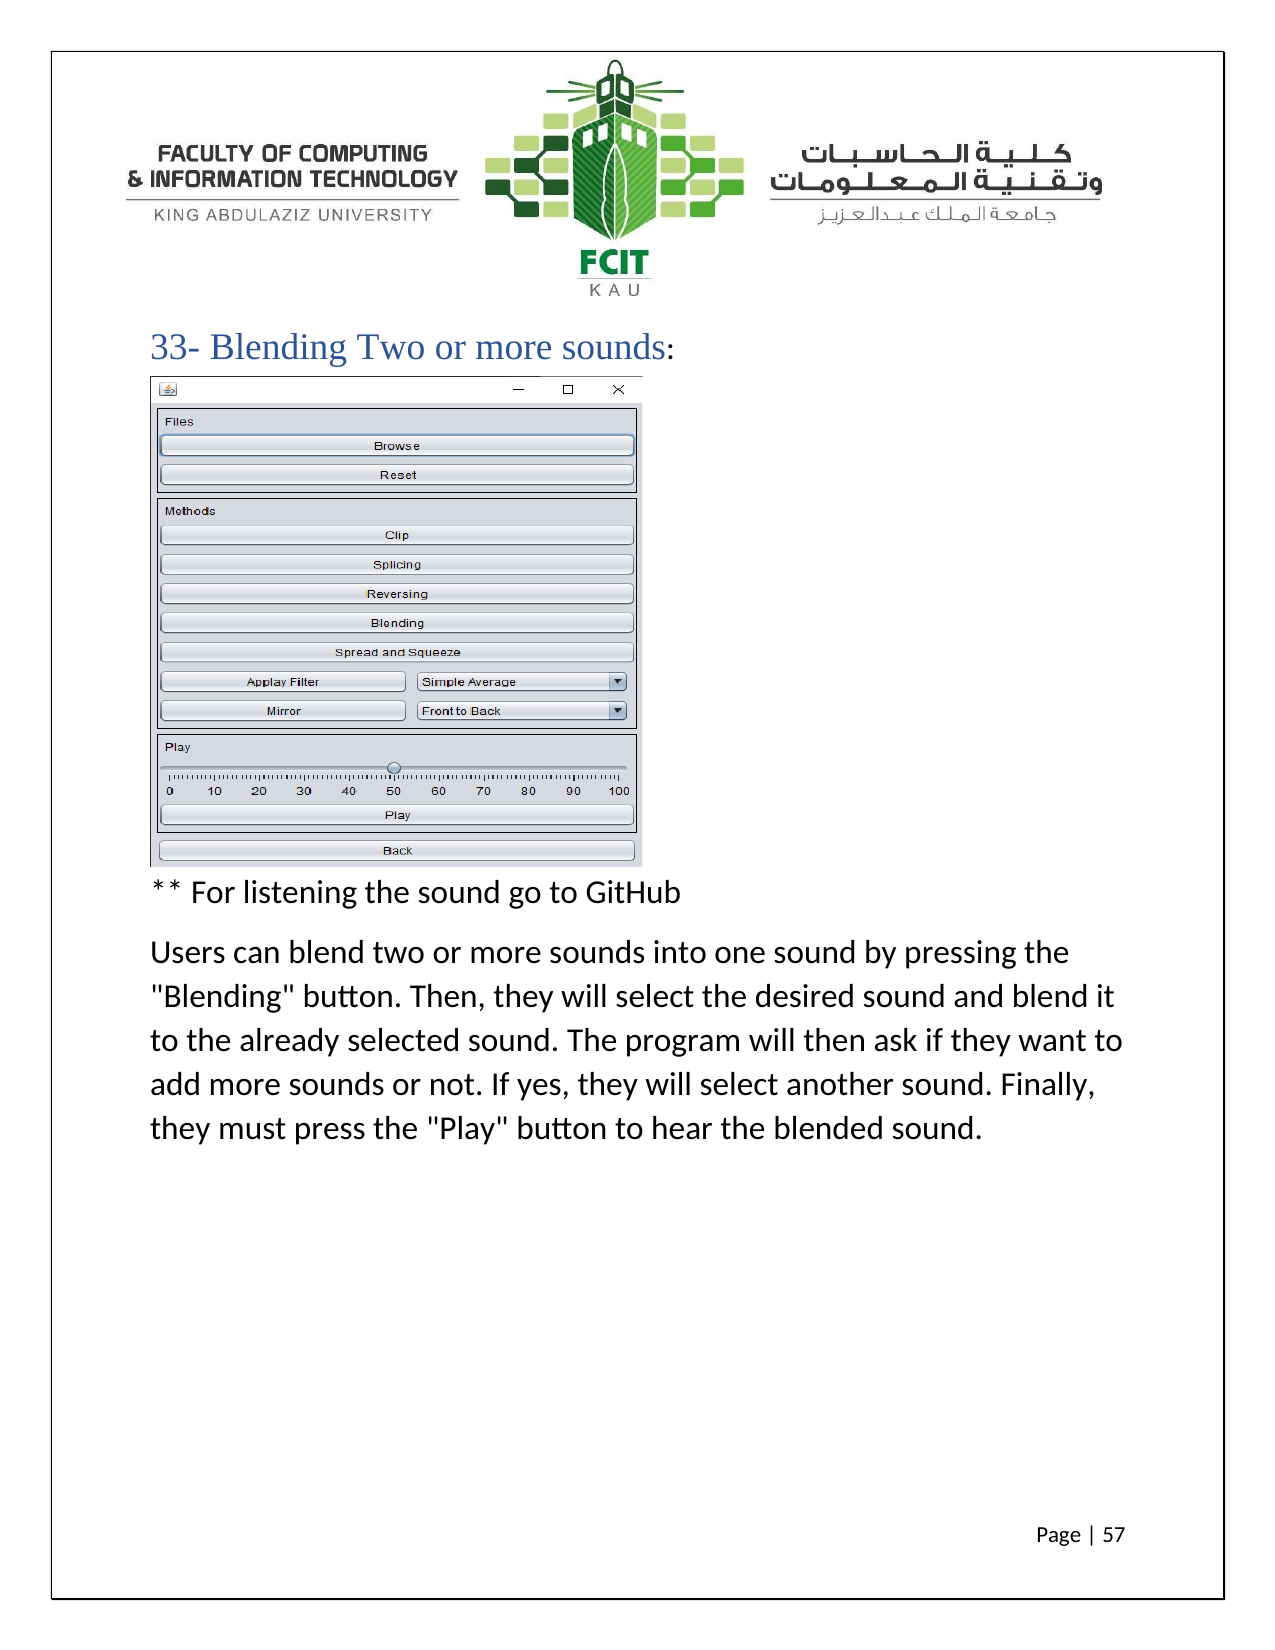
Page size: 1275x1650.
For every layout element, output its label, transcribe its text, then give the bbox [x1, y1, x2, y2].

subtitle Blending Two or more sounds: [150, 325, 1204, 368]
text Users can blend two or more sounds into one sound by pressing the "Blending" button. Then, they will select the desired sound and blend it to the already selected sound. The program will then ask if they want to add more sounds or not. If yes, they will select another sound. Finally, they must press the "Play" button to hear the blended sound. [150, 931, 1128, 1148]
picture [126, 53, 1102, 296]
picture [150, 376, 643, 867]
